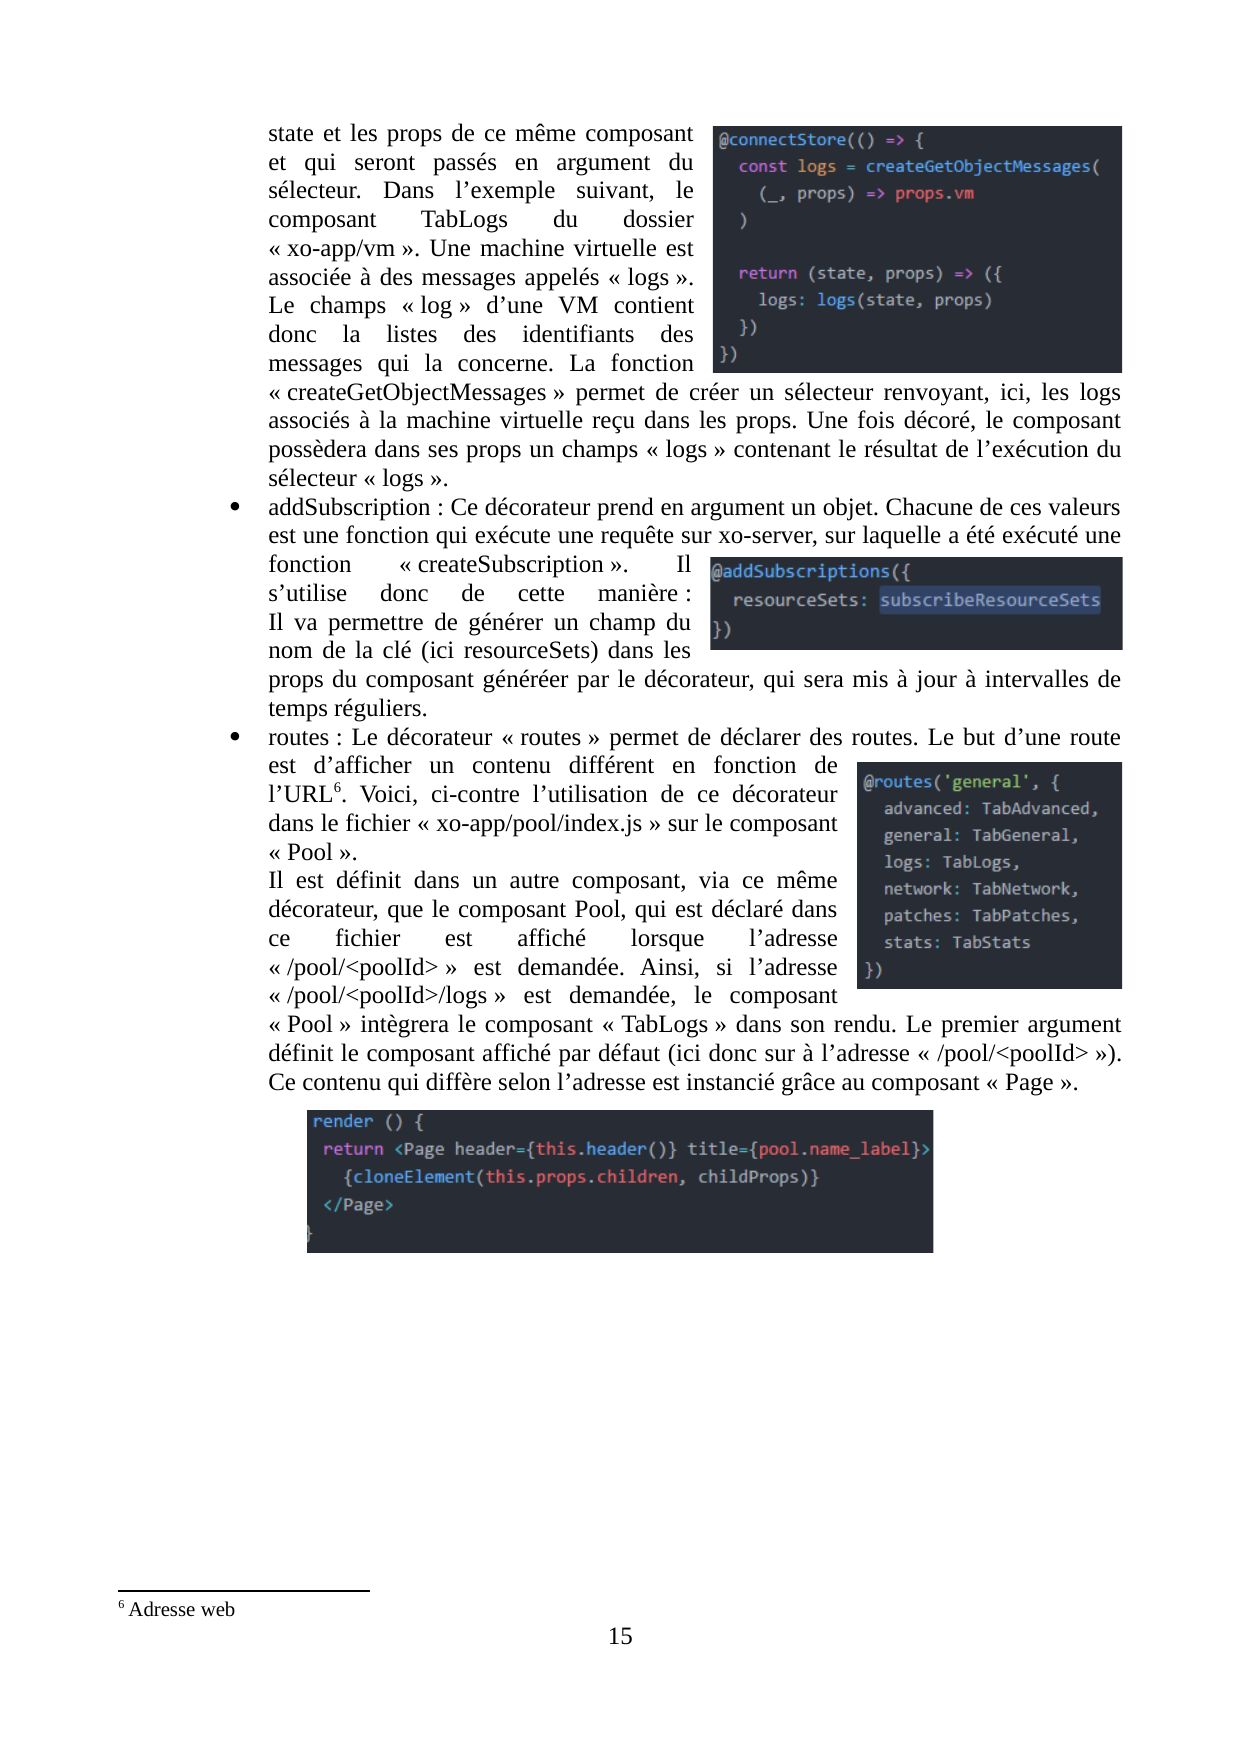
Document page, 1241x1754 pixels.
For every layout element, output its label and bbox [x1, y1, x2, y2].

picture [307, 1110, 934, 1253]
picture [712, 126, 1123, 373]
picture [710, 557, 1123, 650]
picture [857, 762, 1123, 989]
